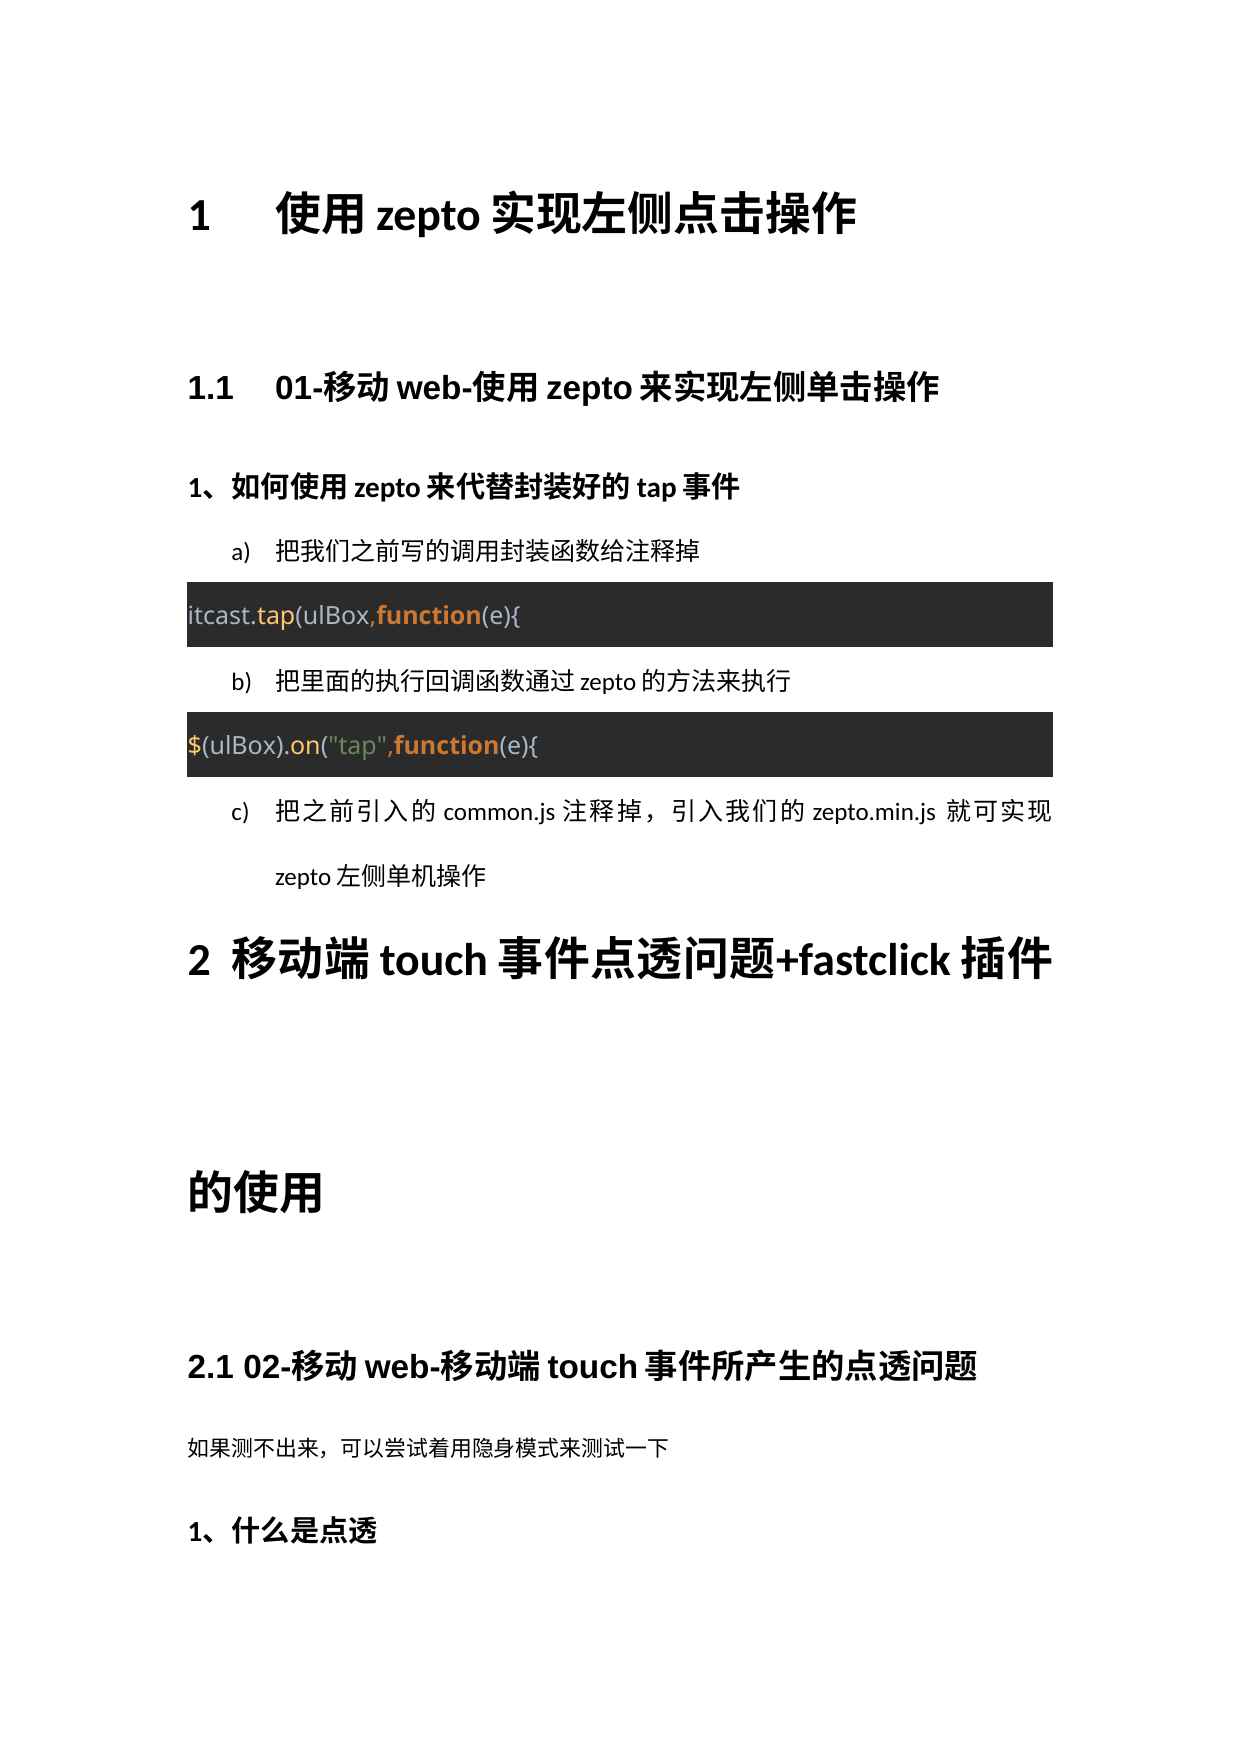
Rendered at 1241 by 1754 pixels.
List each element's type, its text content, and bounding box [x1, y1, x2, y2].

text 如果测不出来，可以尝试着用隐身模式来测试一下 [187, 1431, 1053, 1463]
subtitle 2 移动端touch事件点透问题+fastclick插件的使用 [187, 907, 1053, 1238]
subtitle 1.1 01-移动web-使用zepto来实现左侧单击操作 [187, 352, 1053, 417]
text itcast.tap(ulBox,function(e){ [187, 582, 1053, 647]
list 把之前引入的common.js注释掉，引入我们的zepto.min.js 就可实现zepto左侧单机操作 [231, 777, 1053, 907]
list 什么是点透 [187, 1496, 1053, 1561]
subtitle 2.1 02-移动web-移动端touch事件所产生的点透问题 [187, 1331, 1053, 1396]
list 如何使用zepto来代替封装好的tap事件 [187, 452, 1053, 517]
text $(ulBox).on("tap",function(e){ [187, 712, 1053, 777]
list 把我们之前写的调用封装函数给注释掉 [231, 517, 1053, 582]
subtitle 1 使用zepto实现左侧点击操作 [187, 162, 1053, 259]
list 把里面的执行回调函数通过zepto的方法来执行 [231, 647, 1053, 712]
